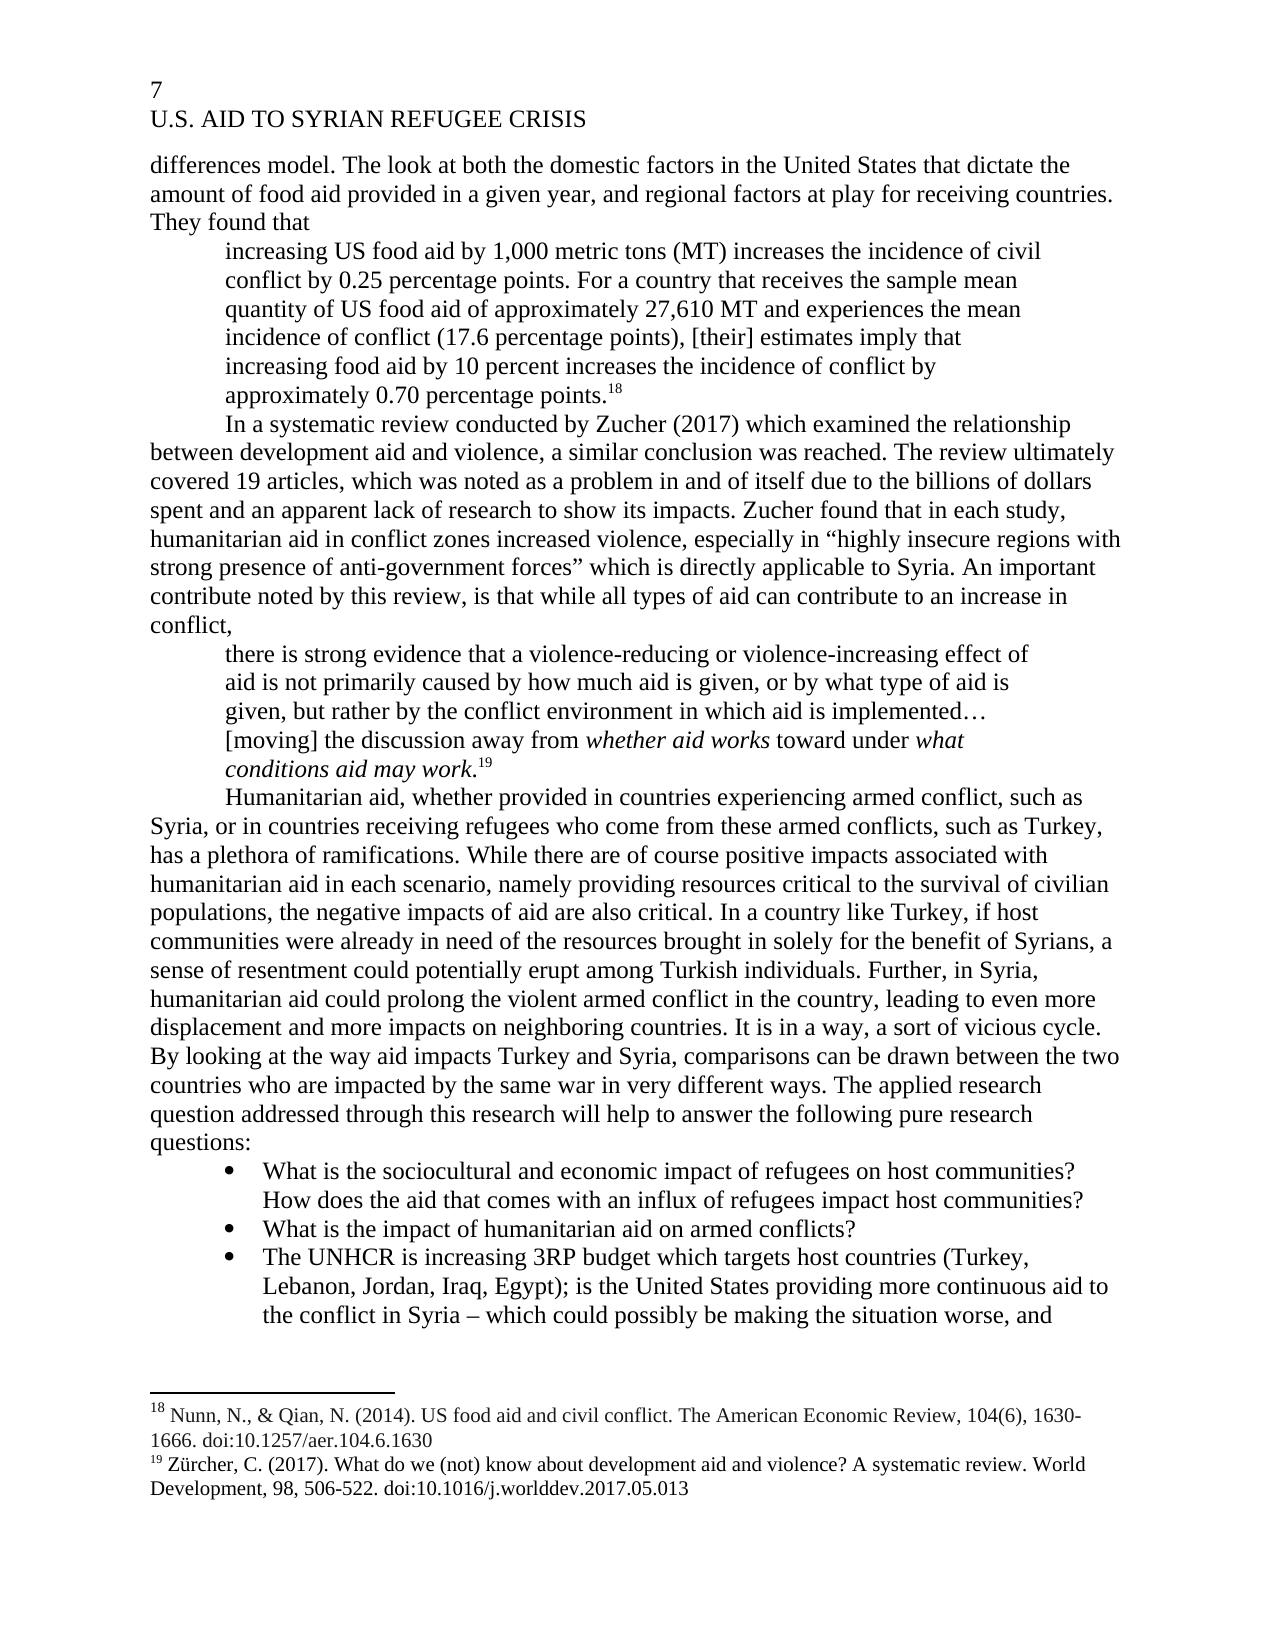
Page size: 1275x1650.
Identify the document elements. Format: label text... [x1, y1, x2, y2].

text By looking at the way aid impacts Turkey and Syria, comparisons can be drawn between the two countries who are impacted by the same war in very different ways. The applied research question addressed through this research will help to answer the following pure research questions: [150, 1041, 1125, 1156]
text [150, 150, 1125, 236]
list What is the impact of humanitarian aid on armed conflicts? [225, 1214, 1125, 1242]
text increasing US food aid by 1,000 metric tons (MT) increases the incidence of civil conflict by 0.25 percentage points. For a country that receives the sample mean quantity of US food aid of approximately 27,610 MT and experiences the mean incidence of conflict (17.6 percentage points), [their] estimates imply that increasing food aid by 10 percent increases the incidence of conflict by approximately 0.70 percentage points. [225, 236, 1050, 409]
text there is strong evidence that a violence-reducing or violence-increasing effect of aid is not primarily caused by how much aid is given, or by what type of aid is given, but rather by the conflict environment in which aid is implemented… [moving] the discussion away from whether aid works toward under what conditions aid may work. [225, 639, 1050, 782]
text Humanitarian aid, whether provided in countries experiencing armed conflict, such as Syria, or in countries receiving refugees who come from these armed conflicts, such as Turkey, has a plethora of ramifications. While there are of course positive impacts associated with humanitarian aid in each scenario, namely providing resources critical to the survival of civilian populations, the negative impacts of aid are also critical. In a country like Turkey, if host communities were already in need of the resources brought in solely for the benefit of Syrians, a sense of resentment could potentially erupt among Turkish individuals. Further, in Syria, humanitarian aid could prolong the violent armed conflict in the country, leading to even more displacement and more impacts on neighboring countries. It is in a way, a sort of vicious cycle. [150, 782, 1125, 1041]
text In a systematic review conducted by Zucher (2017) which examined the relationship between development aid and violence, a similar conclusion was reached. The review ultimately covered 19 articles, which was noted as a problem in and of itself due to the billions of dollars spent and an apparent lack of research to show its impacts. Zucher found that in each study, humanitarian aid in conflict zones increased violence, especially in “highly insecure regions with strong presence of anti-government forces” which is directly applicable to Syria. An important contribute noted by this review, is that while all types of aid can contribute to an increase in conflict, [150, 409, 1125, 639]
list What is the sociocultural and economic impact of refugees on host communities? How does the aid that comes with an influx of refugees impact host communities? [225, 1156, 1125, 1214]
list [225, 1242, 1125, 1329]
